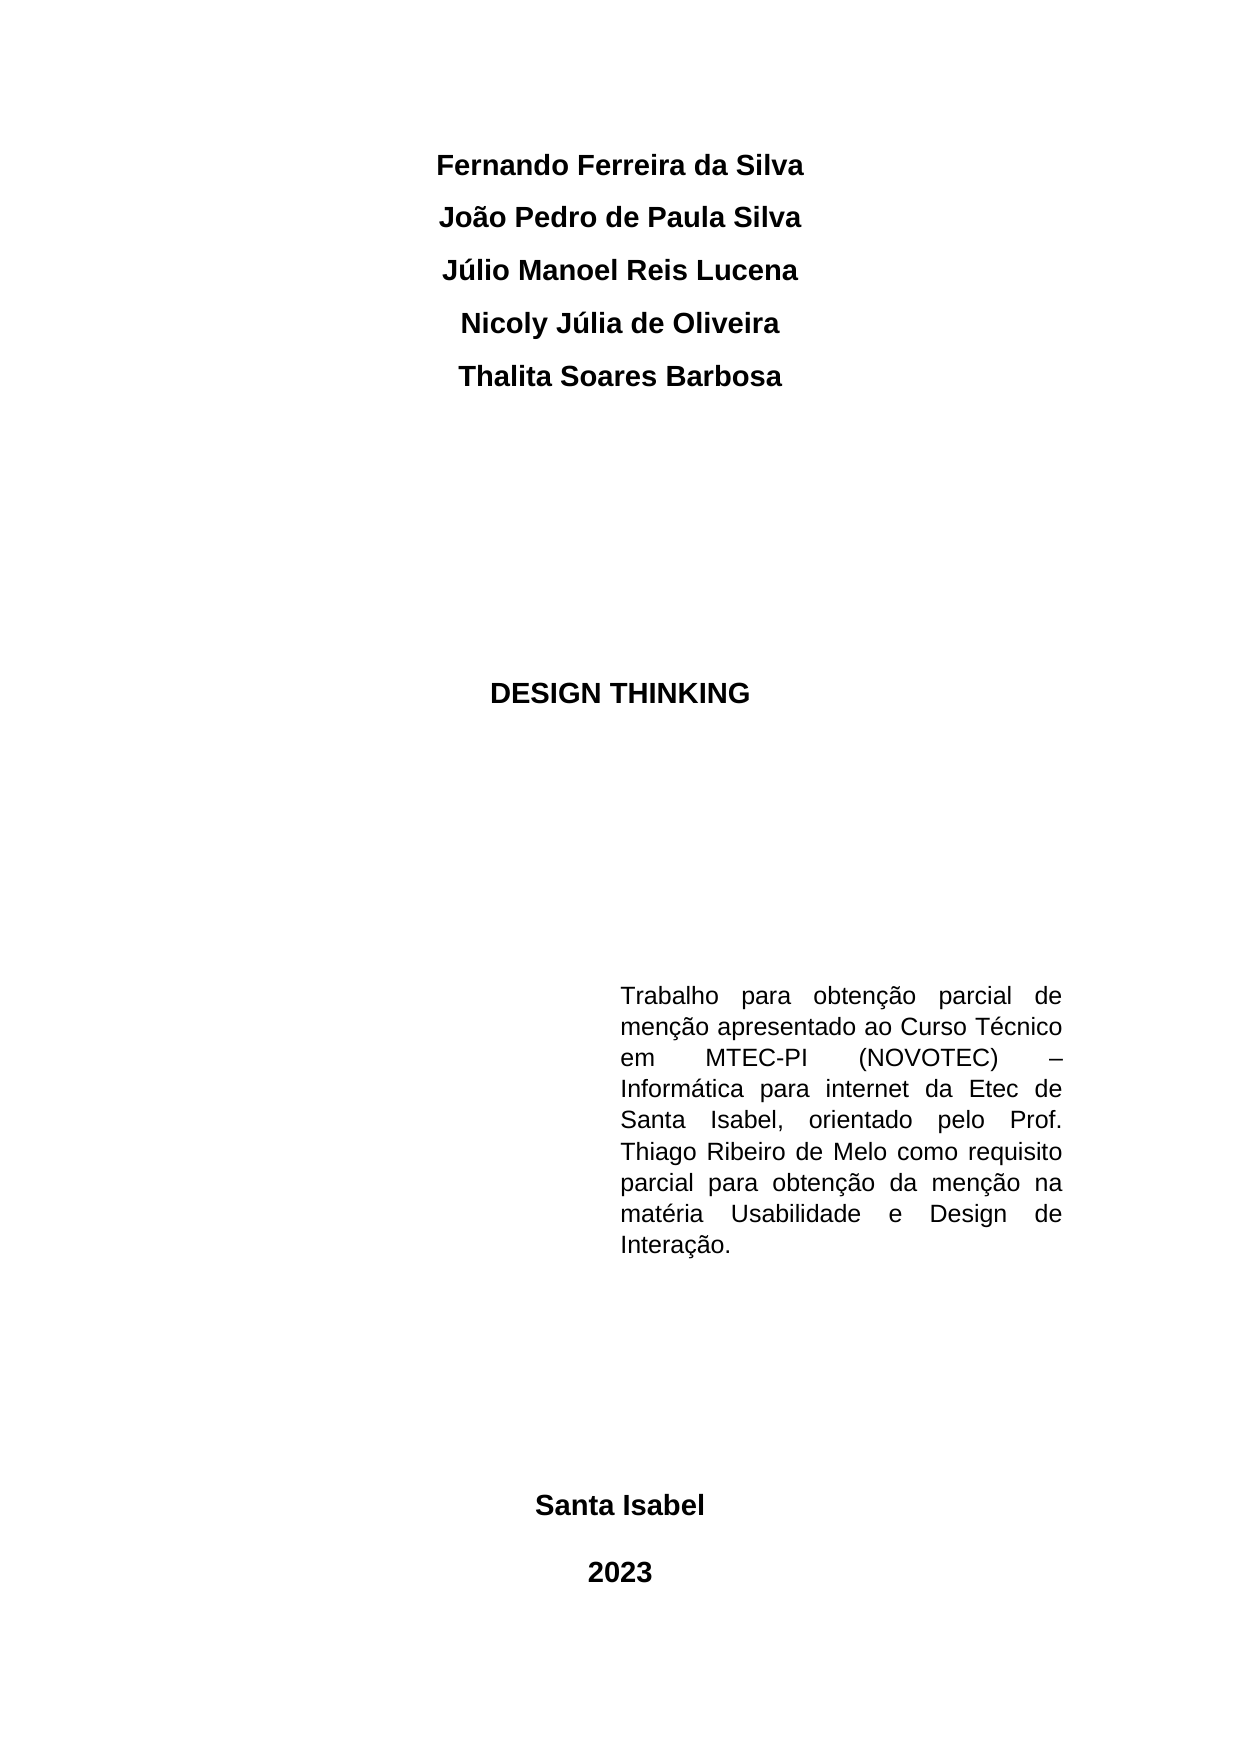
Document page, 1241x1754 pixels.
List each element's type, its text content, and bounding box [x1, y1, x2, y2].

text Santa Isabel [177, 1488, 1063, 1522]
text Fernando Ferreira da Silva [177, 148, 1063, 181]
text João Pedro de Paula Silva [177, 200, 1063, 234]
text 2023 [177, 1555, 1063, 1589]
text Nicoly Júlia de Oliveira [177, 306, 1063, 339]
text DESIGN THINKING [177, 676, 1063, 709]
text Júlio Manoel Reis Lucena [177, 253, 1063, 287]
text Thalita Soares Barbosa [177, 359, 1063, 392]
text Trabalho para obtenção parcial de menção apresentado ao Curso Técnico em MTEC-PI (NOVOTEC) – Informática para internet da Etec de Santa Isabel, orientado pelo Prof. Thiago Ribeiro de Melo como requisito parcial para obtenção da menção na matéria Usabilidade e Design de Interação. [620, 981, 1063, 1258]
